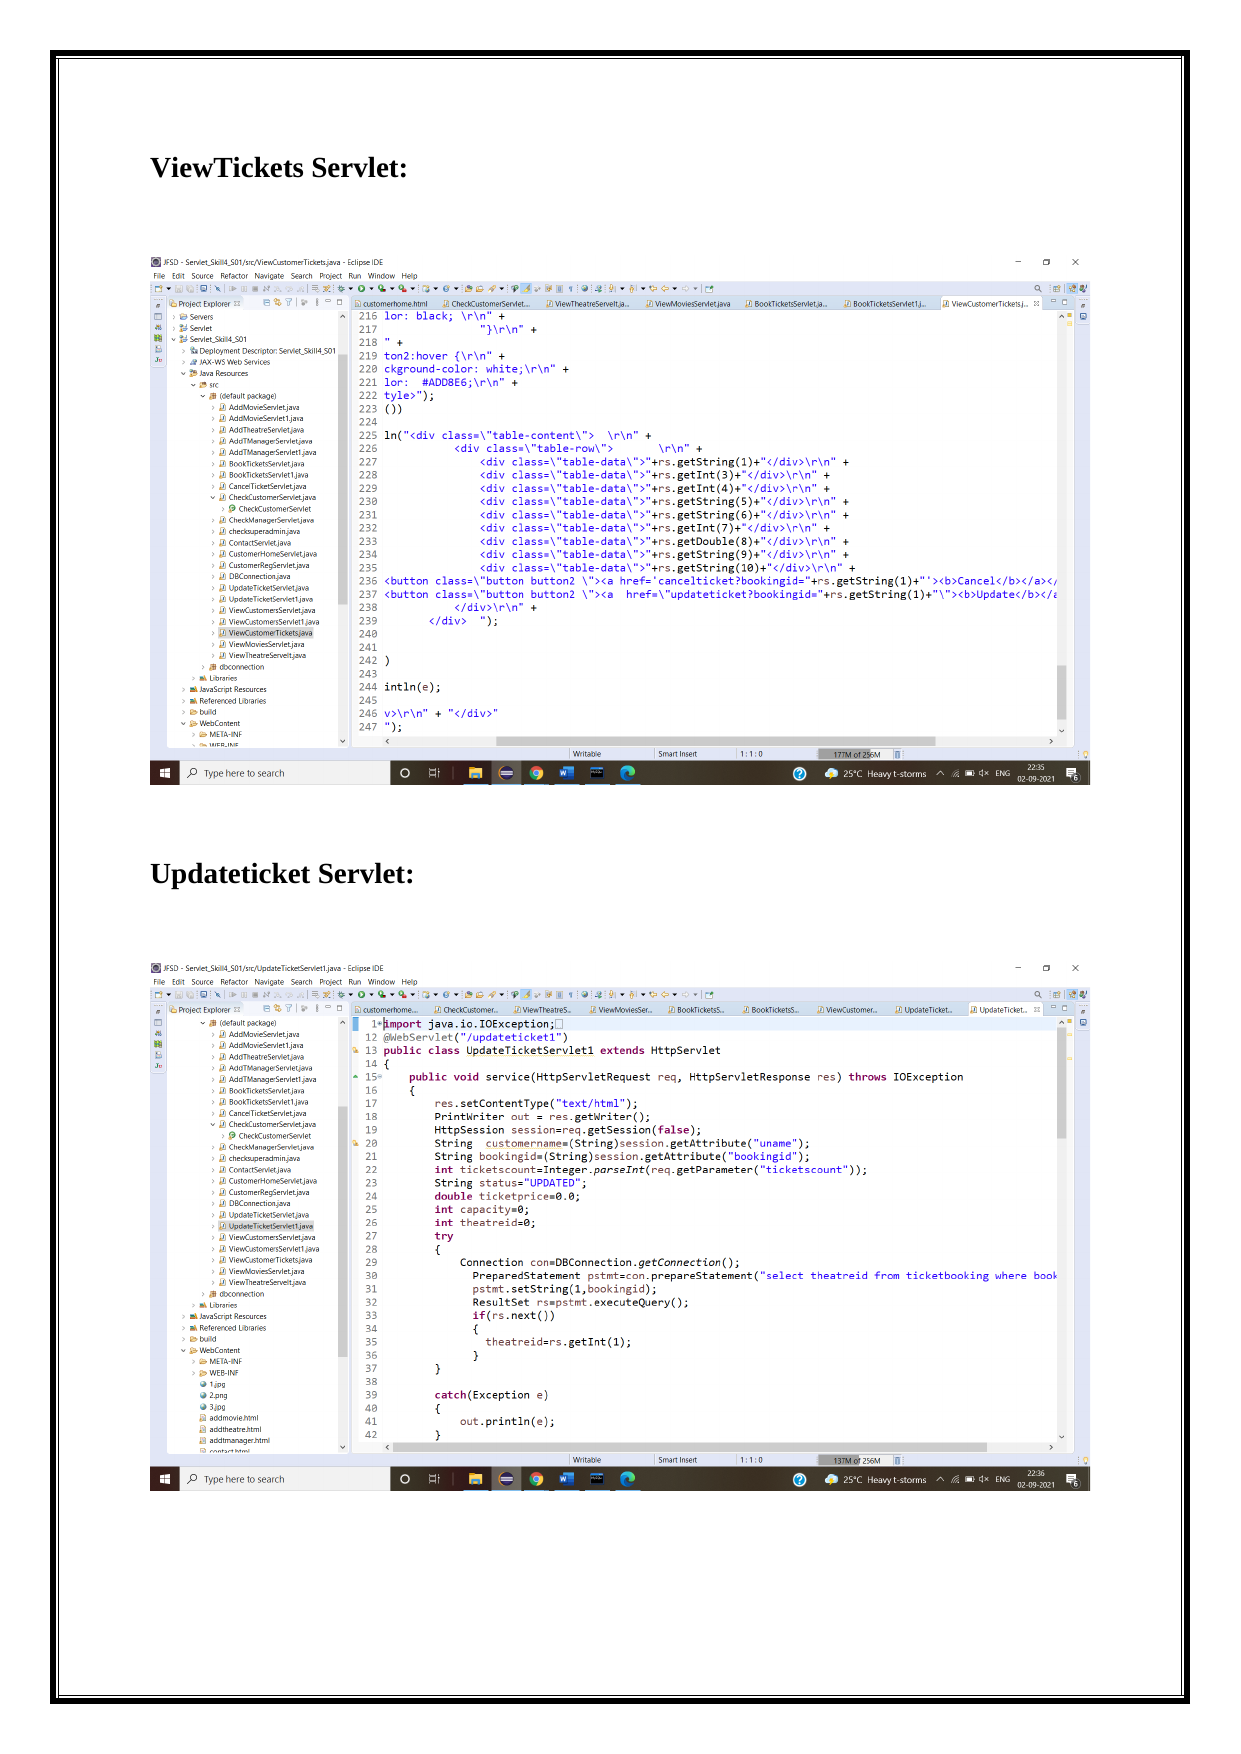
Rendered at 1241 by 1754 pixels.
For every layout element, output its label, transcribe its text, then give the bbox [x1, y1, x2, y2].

picture [150, 961, 1091, 1491]
text Updateticket Servlet: [150, 856, 1090, 890]
picture [150, 255, 1091, 785]
text ViewTickets Servlet: [150, 150, 1090, 183]
